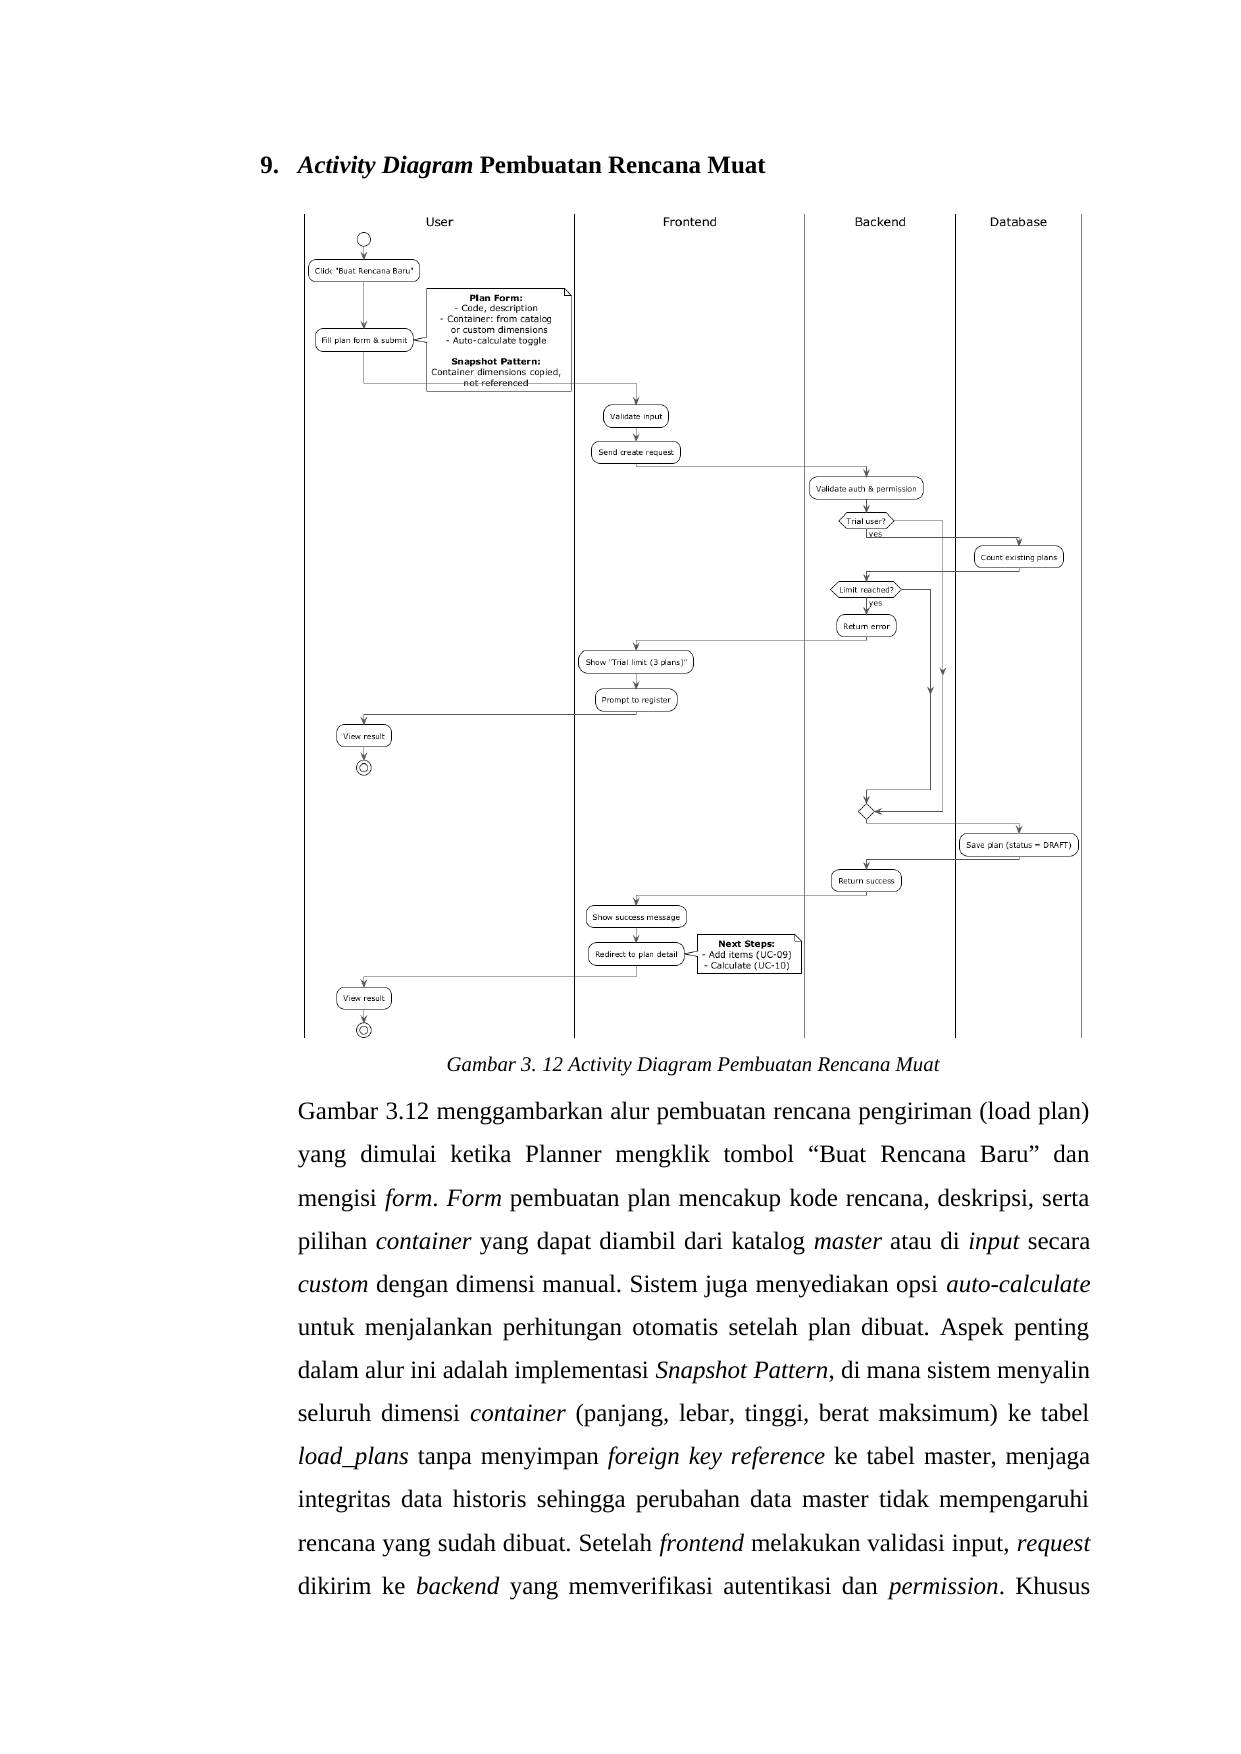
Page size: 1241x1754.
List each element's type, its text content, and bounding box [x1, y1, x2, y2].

picture [297, 209, 1089, 1041]
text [298, 1096, 1090, 1599]
list Activity Diagram Pembuatan Rencana Muat [260, 150, 1090, 179]
text Gambar 3. Activity Diagram Pembuatan Rencana Muat [223, 1051, 1090, 1076]
